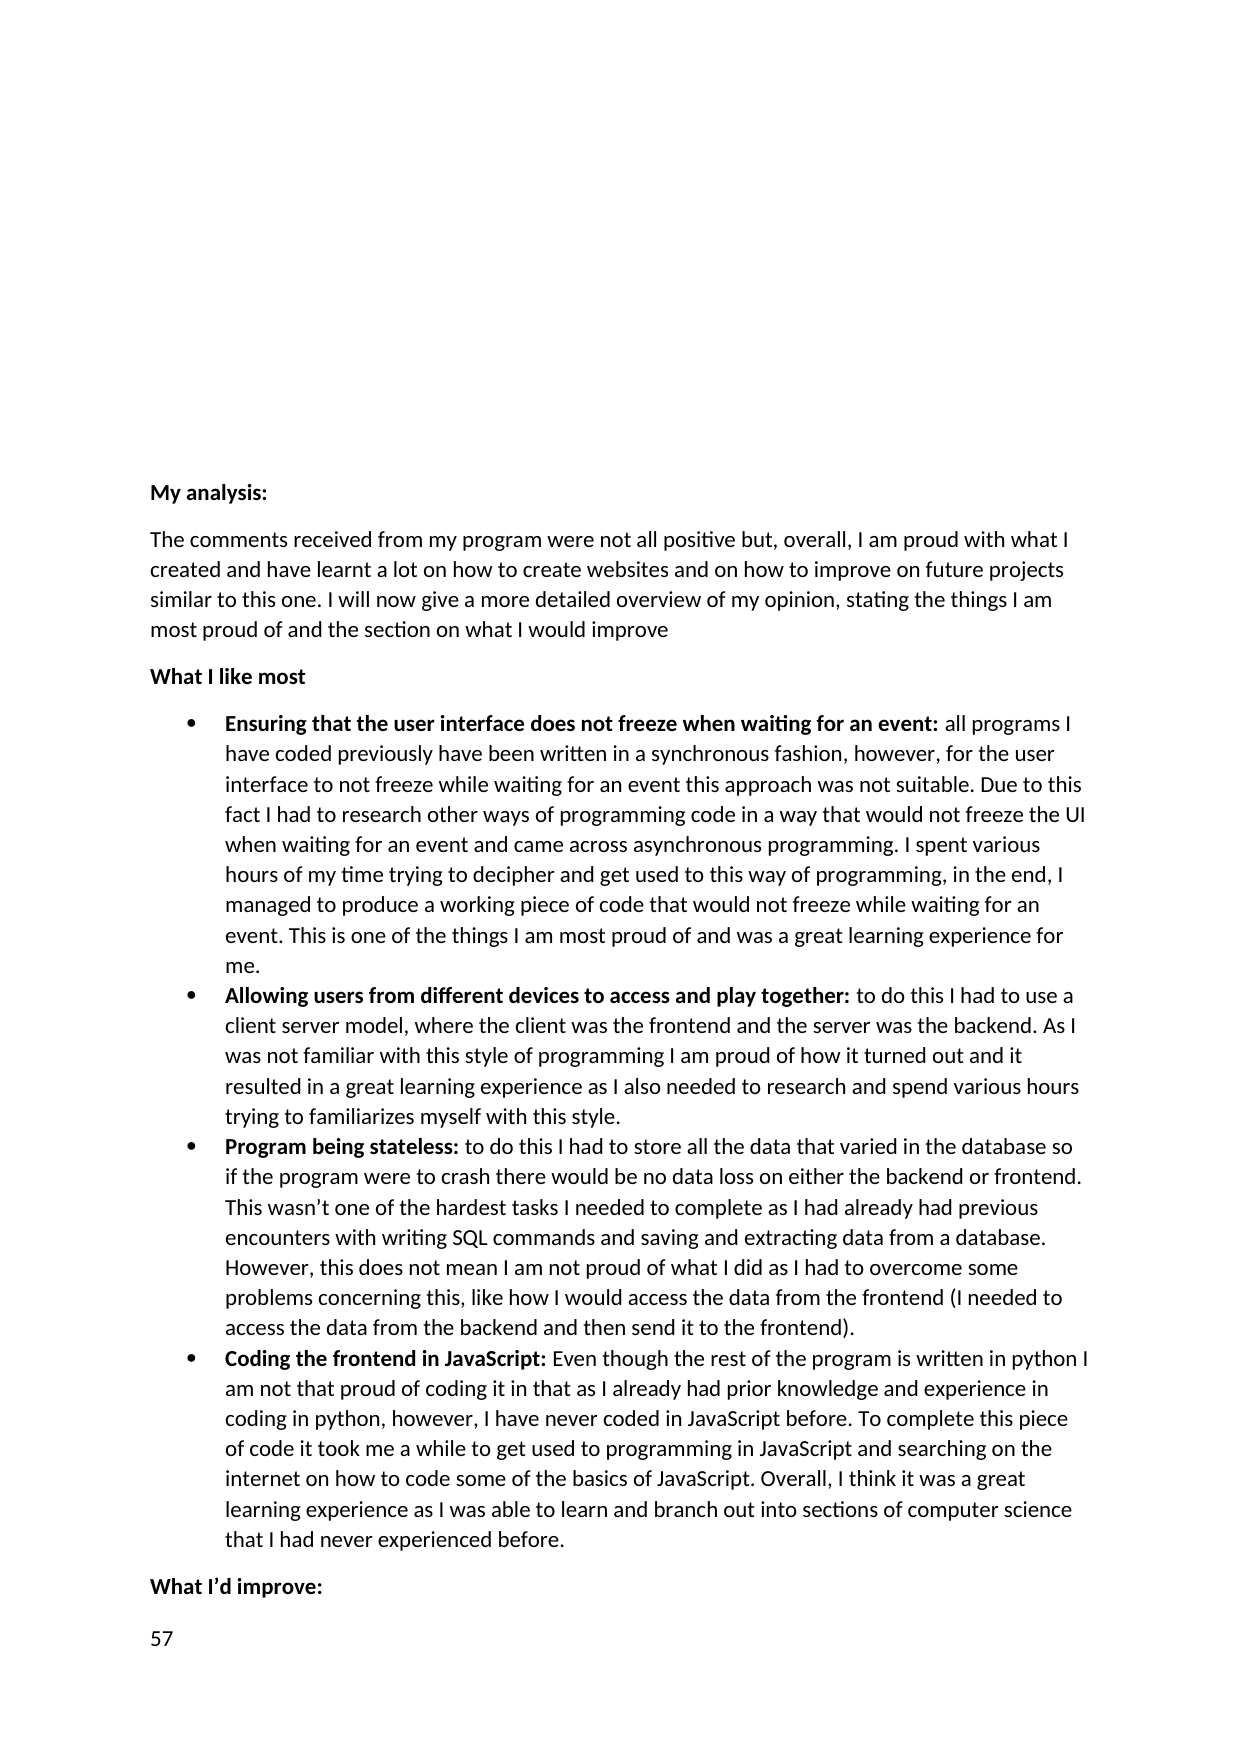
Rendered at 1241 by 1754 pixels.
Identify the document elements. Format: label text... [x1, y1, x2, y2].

text The comments received from my program were not all positive but, overall, I am proud with what I created and have learnt a lot on how to create websites and on how to improve on future projects similar to this one. I will now give a more detailed overview of my opinion, stating the things I am most proud of and the section on what I would improve [150, 525, 1090, 644]
text What I’d improve: [150, 1572, 1090, 1600]
text What I like most [150, 662, 1090, 691]
list Coding the frontend in JavaScript: Even though the rest of the program is written in python I am not that proud of coding it in that as I already had prior knowledge and experience in coding in python, however, I have never coded in JavaScript before. To complete this piece of code it took me a while to get used to programming in JavaScript and searching on the internet on how to code some of the basics of JavaScript. Overall, I think it was a great learning experience as I was able to learn and branch out into sections of computer science that I had never experienced before. [187, 1344, 1090, 1553]
text My analysis: [150, 478, 1090, 506]
list Allowing users from different devices to access and play together: to do this I had to use a client server model, where the client was the frontend and the server was the backend. As I was not familiar with this style of programming I am proud of how it turned out and it resulted in a great learning experience as I also needed to research and spend various hours trying to familiarizes myself with this style. [187, 981, 1090, 1130]
list Ensuring that the user interface does not freeze when waiting for an event: all programs I have coded previously have been written in a synchronous fashion, however, for the user interface to not freeze while waiting for an event this approach was not suitable. Due to this fact I had to research other ways of programming code in a way that would not freeze the UI when waiting for an event and came across asynchronous programming. I spent various hours of my time trying to decipher and get used to this way of programming, in the end, I managed to produce a working piece of code that would not freeze while waiting for an event. This is one of the things I am most proud of and was a great learning experience for me. [187, 709, 1090, 979]
list Program being stateless: to do this I had to store all the data that varied in the database so if the program were to crash there would be no data loss on either the backend or frontend. This wasn’t one of the hardest tasks I needed to complete as I had already had previous encounters with writing SQL commands and saving and extracting data from a database. However, this does not mean I am not proud of what I did as I had to overcome some problems concerning this, like how I would access the data from the frontend (I needed to access the data from the backend and then send it to the frontend). [187, 1132, 1090, 1342]
